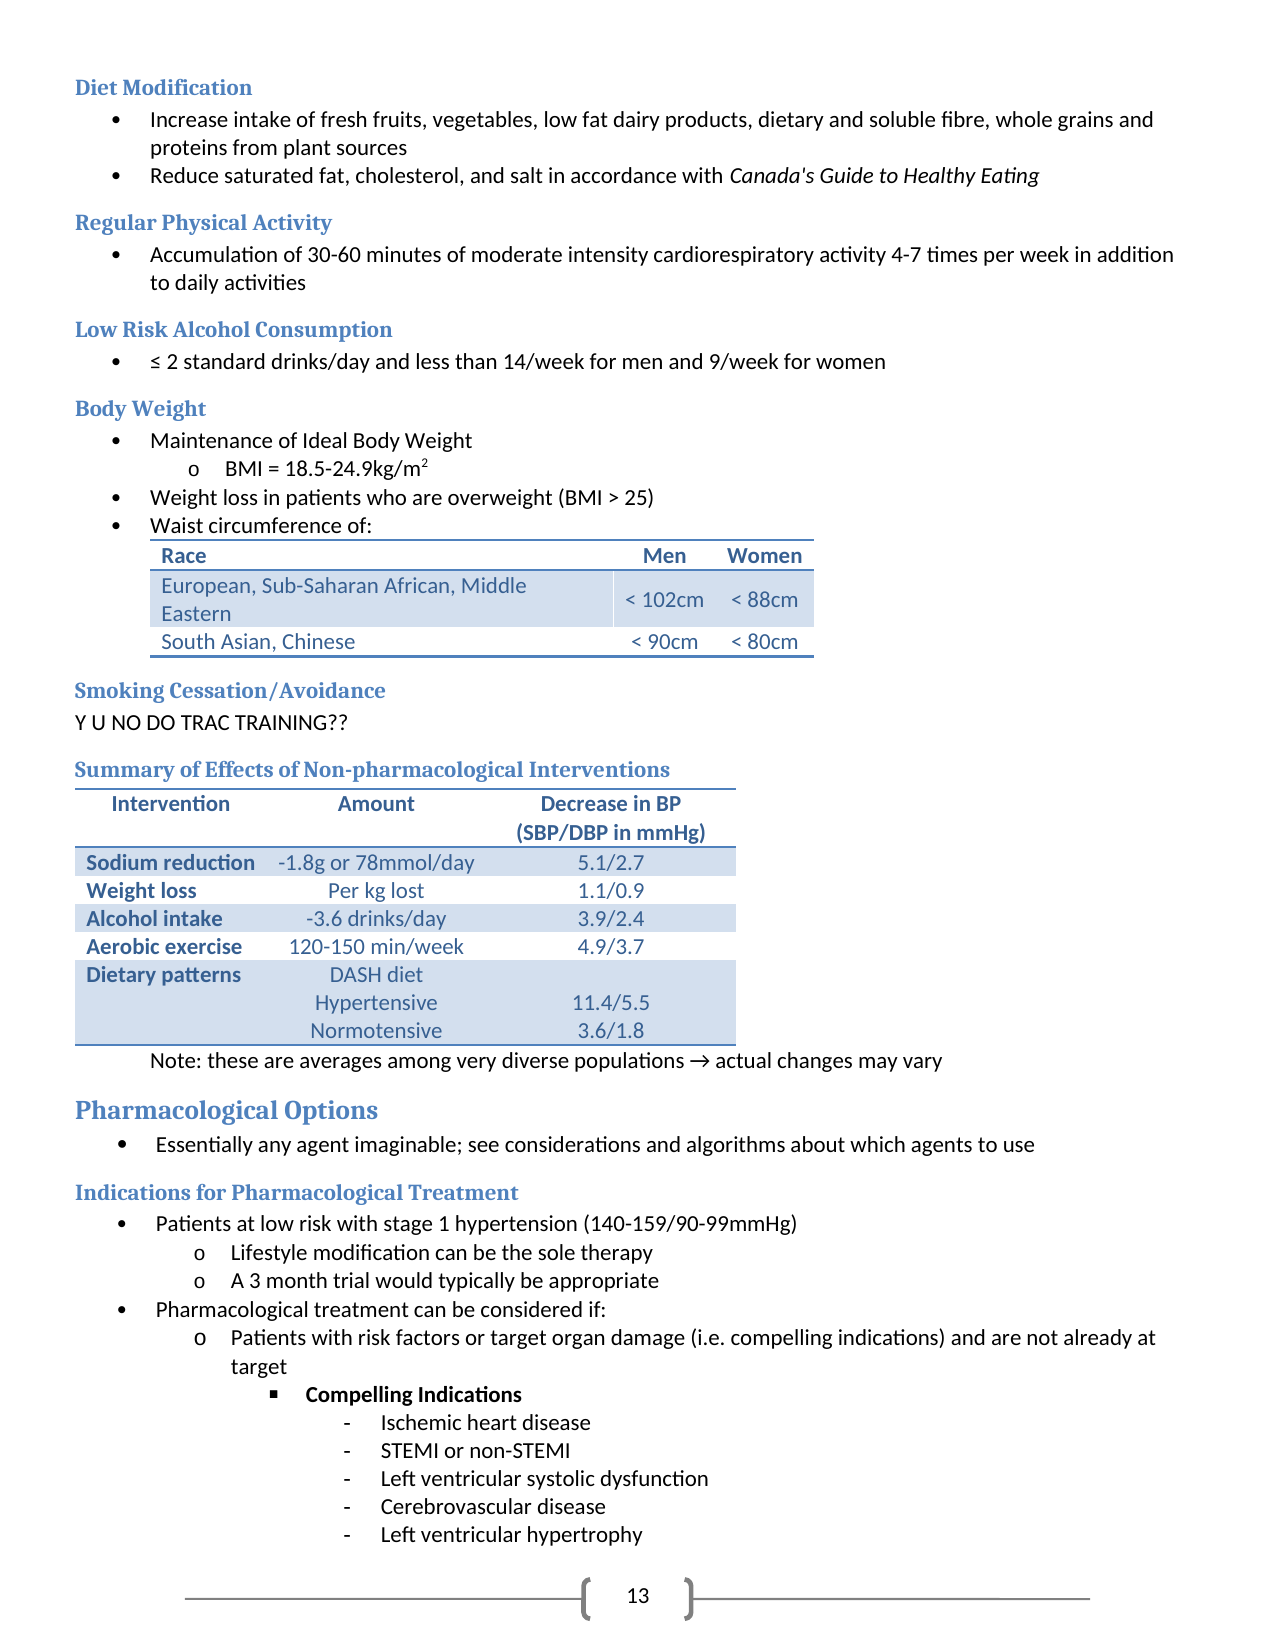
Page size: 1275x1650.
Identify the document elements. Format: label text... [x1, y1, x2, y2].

text Y U NO DO TRAC TRAINING?? [75, 708, 1200, 736]
list Essentially any agent imaginable; see considerations and algorithms about which agents to use [118, 1131, 1200, 1158]
list Maintenance of Ideal Body Weight [112, 426, 1200, 454]
list Weight loss in patients who are overweight (BMI > 25) [112, 483, 1200, 511]
list Compelling Indications [268, 1380, 1200, 1408]
subtitle Indications for Pharmacological Treatment [75, 1179, 1200, 1206]
subtitle Body Weight [75, 396, 1200, 423]
list Cerebrovascular disease [343, 1492, 1200, 1520]
list A 3 month trial would typically be appropriate [193, 1266, 1200, 1295]
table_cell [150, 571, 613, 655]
text Note: these are averages among very diverse populations → actual changes may vary [150, 1046, 1200, 1074]
subtitle Smoking Cessation/Avoidance [75, 678, 1200, 704]
subtitle Regular Physical Activity [75, 210, 1200, 236]
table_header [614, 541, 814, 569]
list BMI = 18.5-24.9kg/m2 [187, 454, 1200, 483]
list Left ventricular systolic dysfunction [343, 1464, 1200, 1492]
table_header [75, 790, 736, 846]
list Ischemic heart disease [343, 1408, 1200, 1436]
list Left ventricular hypertrophy [343, 1520, 1200, 1548]
list Increase intake of fresh fruits, vegetables, low fat dairy products, dietary and soluble fibre, whole grains and proteins from plant sources [112, 105, 1200, 161]
list Reduce saturated fat, cholesterol, and salt in accordance with Canada's Guide to Healthy Eating [112, 161, 1200, 189]
list ≤ 2 standard drinks/day and less than 14/week for men and 9/week for women [112, 347, 1200, 375]
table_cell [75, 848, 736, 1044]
subtitle Low Risk Alcohol Consumption [75, 317, 1200, 343]
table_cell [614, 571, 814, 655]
list Patients with risk factors or target organ damage (i.e. compelling indications) and are not already at target [193, 1323, 1200, 1380]
list Waist circumference of: [112, 511, 1200, 539]
subtitle Summary of Effects of Non-pharmacological Interventions [75, 757, 1200, 784]
subtitle Diet Modification [75, 75, 1200, 101]
subtitle Pharmacological Options [75, 1095, 1200, 1126]
list STEMI or non-STEMI [343, 1436, 1200, 1464]
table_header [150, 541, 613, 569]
list Pharmacological treatment can be considered if: [118, 1295, 1200, 1323]
list Accumulation of 30-60 minutes of moderate intensity cardiorespiratory activity 4-7 times per week in addition to daily activities [112, 240, 1200, 296]
list Patients at low risk with stage 1 hypertension (140-159/90-99mmHg) [118, 1209, 1200, 1238]
list Lifestyle modification can be the sole therapy [193, 1238, 1200, 1266]
